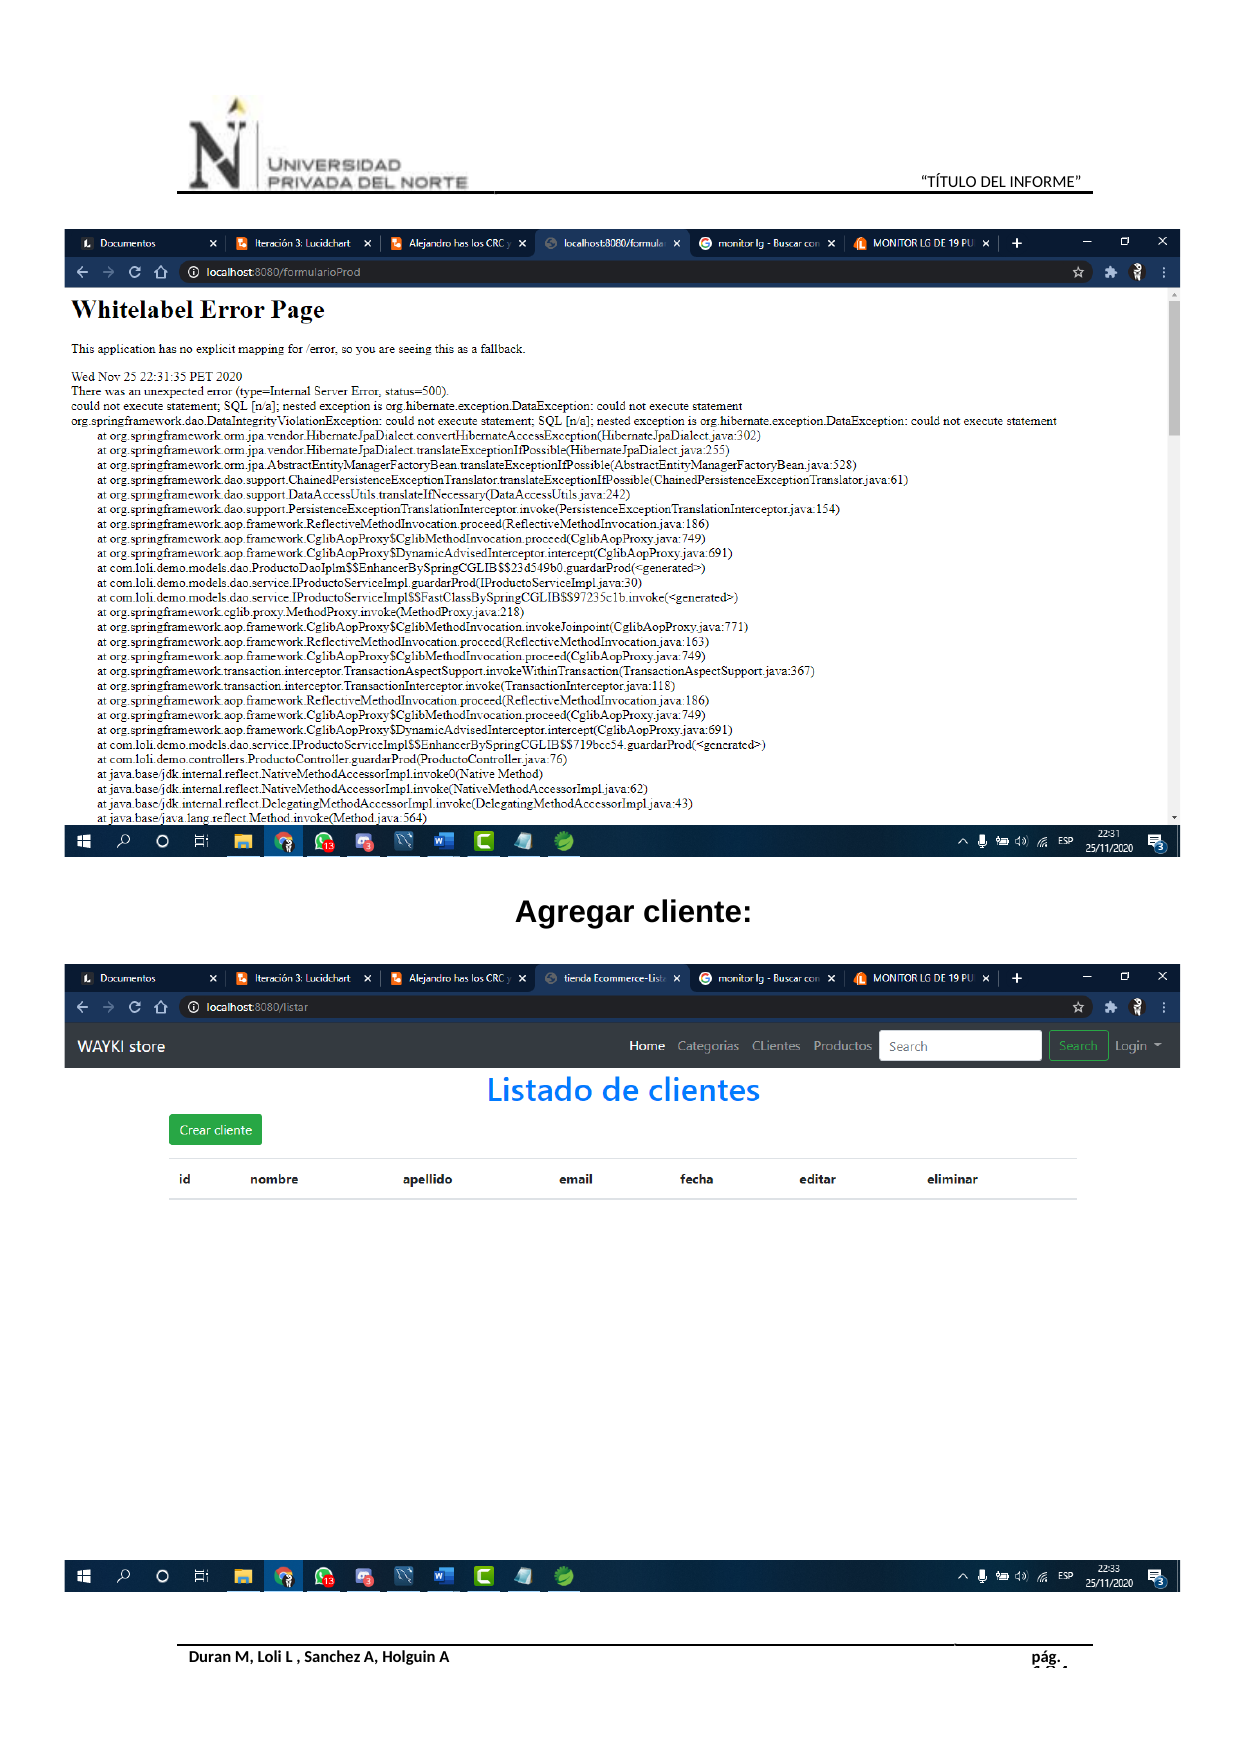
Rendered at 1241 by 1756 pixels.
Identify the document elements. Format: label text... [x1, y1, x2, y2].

picture [64, 964, 1181, 1592]
picture [64, 229, 1181, 857]
picture [188, 95, 469, 191]
text Agregar cliente: [439, 893, 1180, 929]
